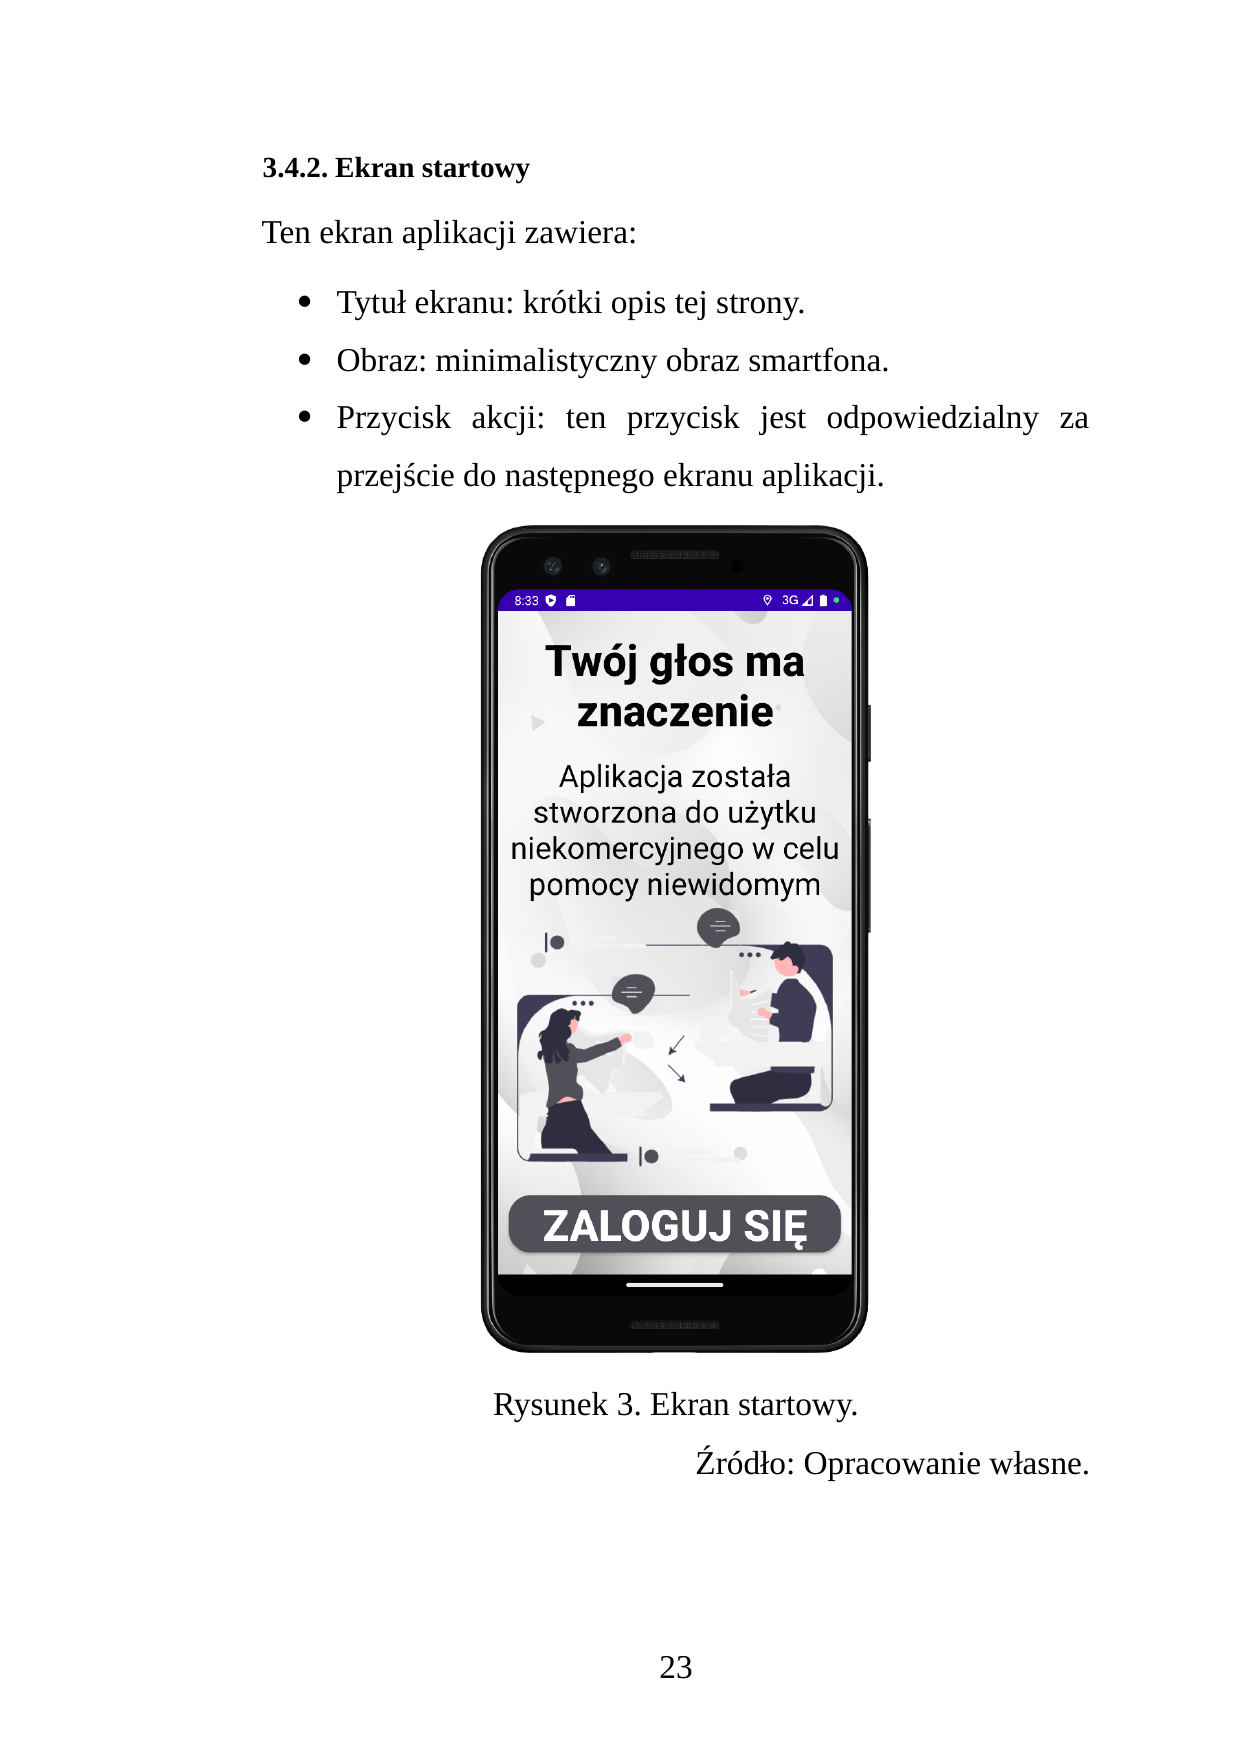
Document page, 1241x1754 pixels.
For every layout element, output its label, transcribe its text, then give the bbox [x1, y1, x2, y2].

text Ten ekran aplikacji zawiera: [187, 213, 1090, 251]
list Obraz: minimalistyczny obraz smartfona. [299, 340, 1090, 379]
picture [480, 525, 871, 1353]
list Tytuł ekranu: krótki opis tej strony. [299, 283, 1090, 321]
text Źródło: Opracowanie własne. [187, 1443, 1090, 1482]
text Rysunek 3. Ekran startowy. [187, 1384, 1090, 1423]
subtitle Ekran startowy [262, 150, 1090, 183]
list Przycisk akcji: ten przycisk jest odpowiedzialny za przejście do następnego ekranu aplikacji. [299, 398, 1090, 494]
